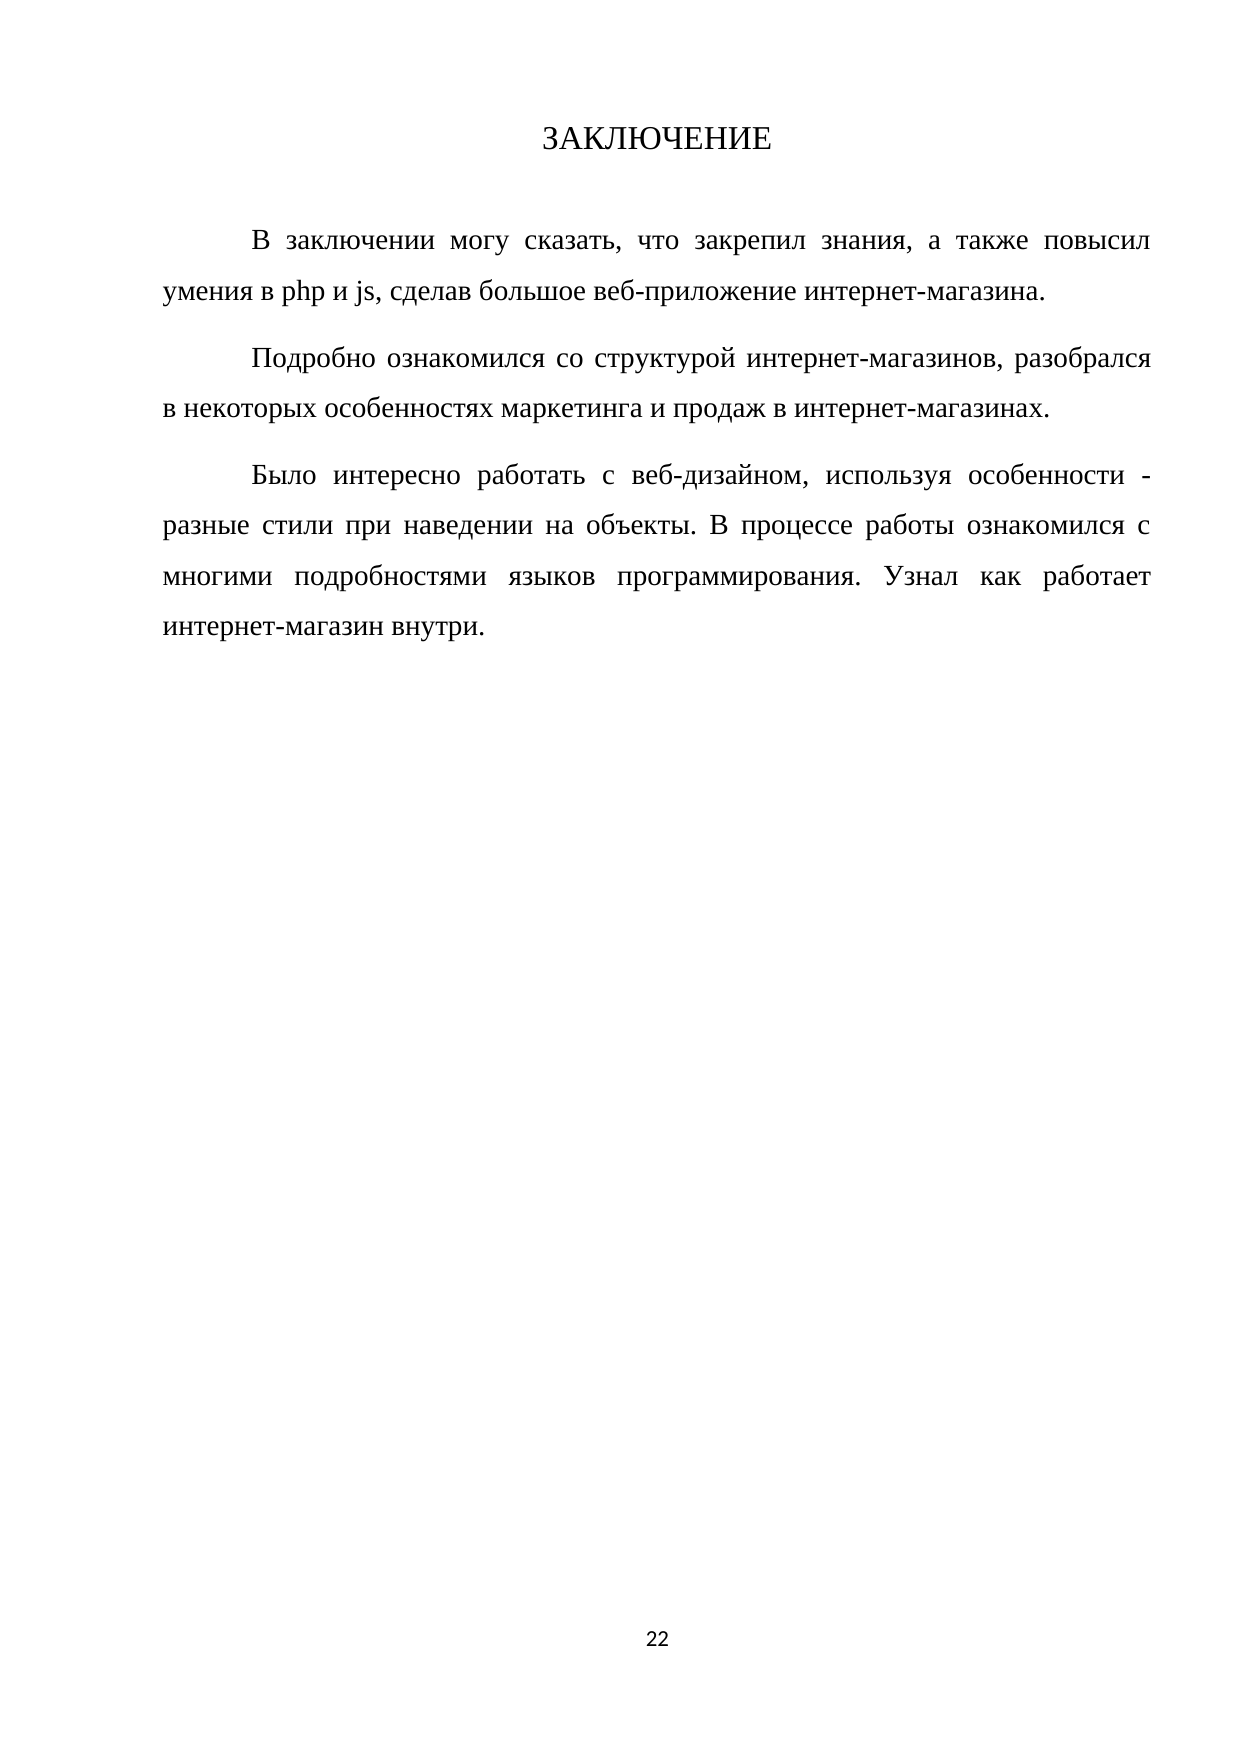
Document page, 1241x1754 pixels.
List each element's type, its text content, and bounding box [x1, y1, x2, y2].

text Подробно ознакомился со структурой интернет-магазинов, разобрался в некоторых особенностях маркетинга и продаж в интернет-магазинах. [162, 340, 1152, 424]
text Было интересно работать с веб-дизайном, используя особенности - разные стили при наведении на объекты. В процессе работы ознакомился с многими подробностями языков программирования. Узнал как работает интернет-магазин внутри. [162, 457, 1152, 642]
text В заключении могу сказать, что закрепил знания, а также повысил умения в php и js, сделав большое веб-приложение интернет-магазина. [162, 222, 1152, 306]
subtitle ЗАКЛЮЧЕНИЕ [162, 118, 1152, 156]
